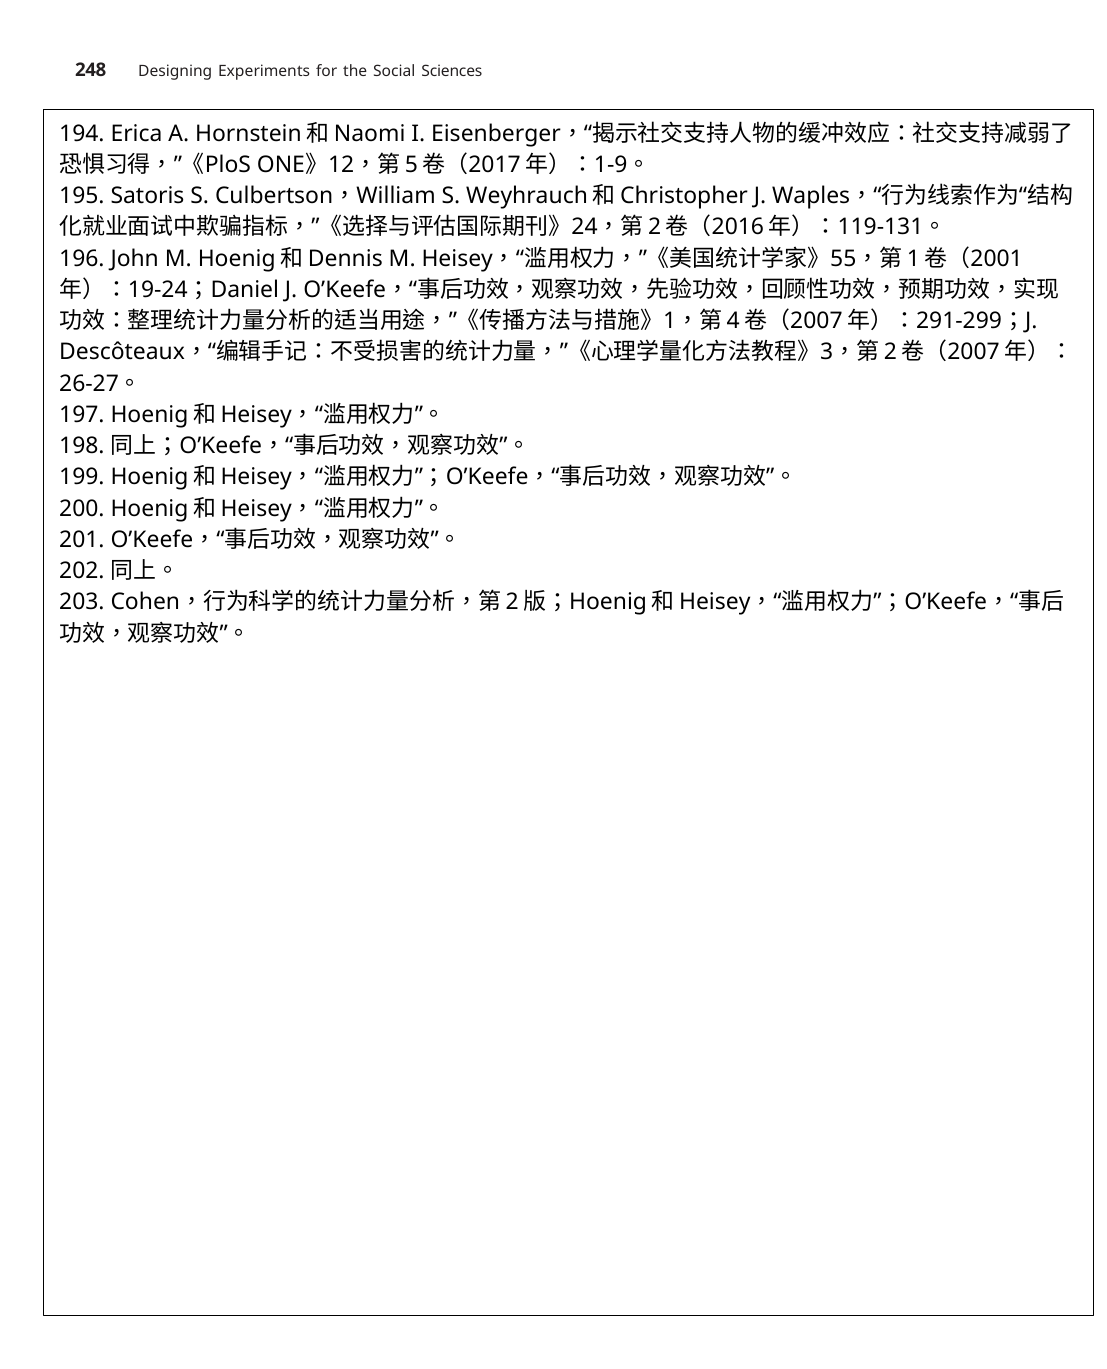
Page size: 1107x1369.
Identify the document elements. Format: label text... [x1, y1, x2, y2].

text 248 Designing Experiments for the Social Sciences [75, 56, 1083, 82]
